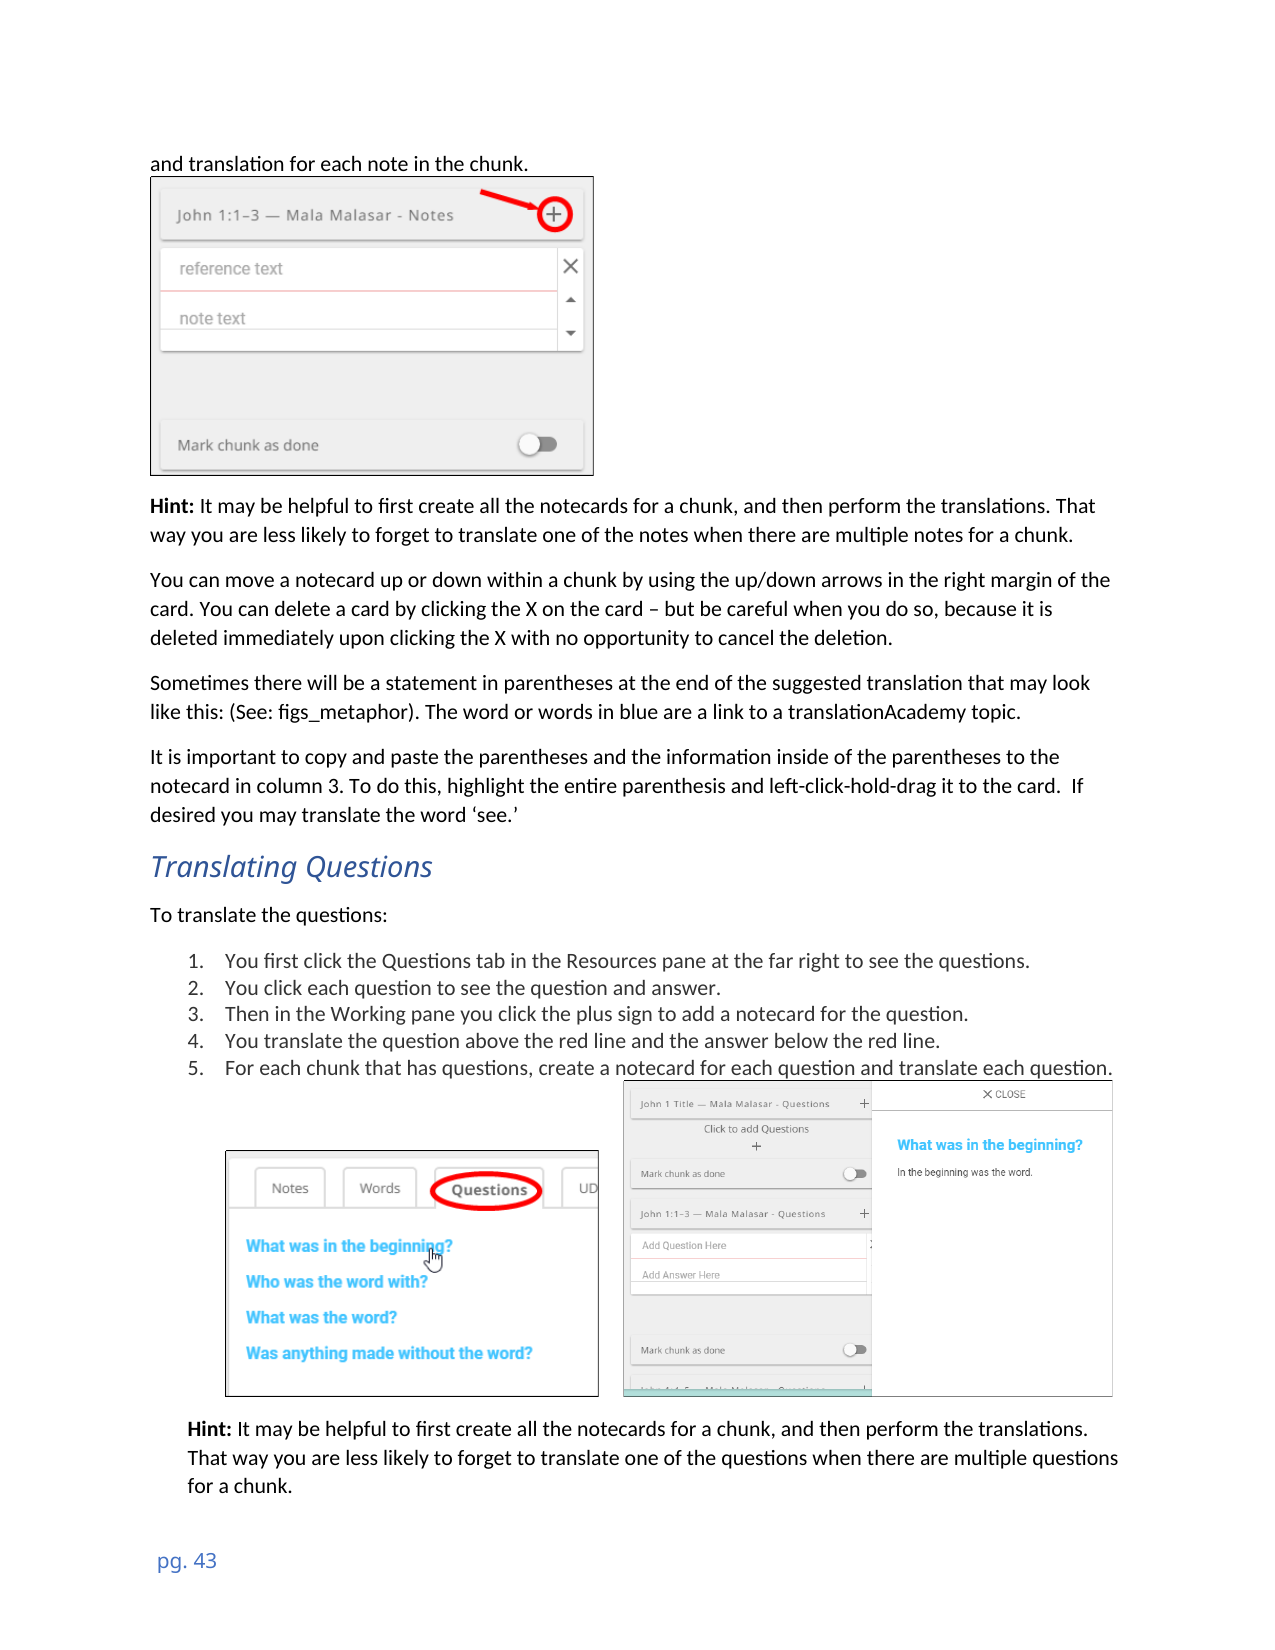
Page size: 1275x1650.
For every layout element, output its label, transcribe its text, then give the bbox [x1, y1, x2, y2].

text Hint: It may be helpful to first create all the notecards for a chunk, and then perform the translations. That way you are less likely to forget to translate one of the notes when there are multiple notes for a chunk. [150, 492, 1125, 548]
picture [623, 1080, 1113, 1397]
picture [225, 1150, 599, 1397]
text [150, 150, 1125, 476]
list You translate the question above the red line and the answer below the red line. [187, 1027, 1125, 1054]
picture [150, 176, 594, 476]
text To translate the questions: [150, 902, 1125, 928]
list You first click the Questions tab in the Resources pane at the far right to see the questions. [187, 947, 1125, 974]
list You click each question to see the question and answer. [187, 974, 1125, 1000]
text Hint: It may be helpful to first create all the notecards for a chunk, and then perform the translations. That way you are less likely to forget to translate one of the questions when there are multiple questions for a chunk. [187, 1415, 1125, 1499]
text It is important to copy and paste the parentheses and the information inside of the parentheses to the notecard in column 3. To do this, highlight the entire parenthesis and left-click-hold-drag it to the card. If desired you may translate the word ‘see.’ [150, 743, 1125, 828]
text You can move a notecard up or down within a chunk by using the up/down arrows in the right margin of the card. You can delete a card by clicking the X on the card – but be careful when you do so, because it is deleted immediately upon clicking the X with no opportunity to cancel the deletion. [150, 566, 1125, 651]
list Then in the Working pane you click the plus sign to add a notecard for the question. [187, 1000, 1125, 1027]
subtitle Translating Questions [150, 846, 1125, 886]
text Sometimes there will be a statement in parentheses at the end of the suggested translation that may look like this: (See: figs_metaphor). The word or words in blue are a link to a translationAcademy topic. [150, 669, 1125, 725]
